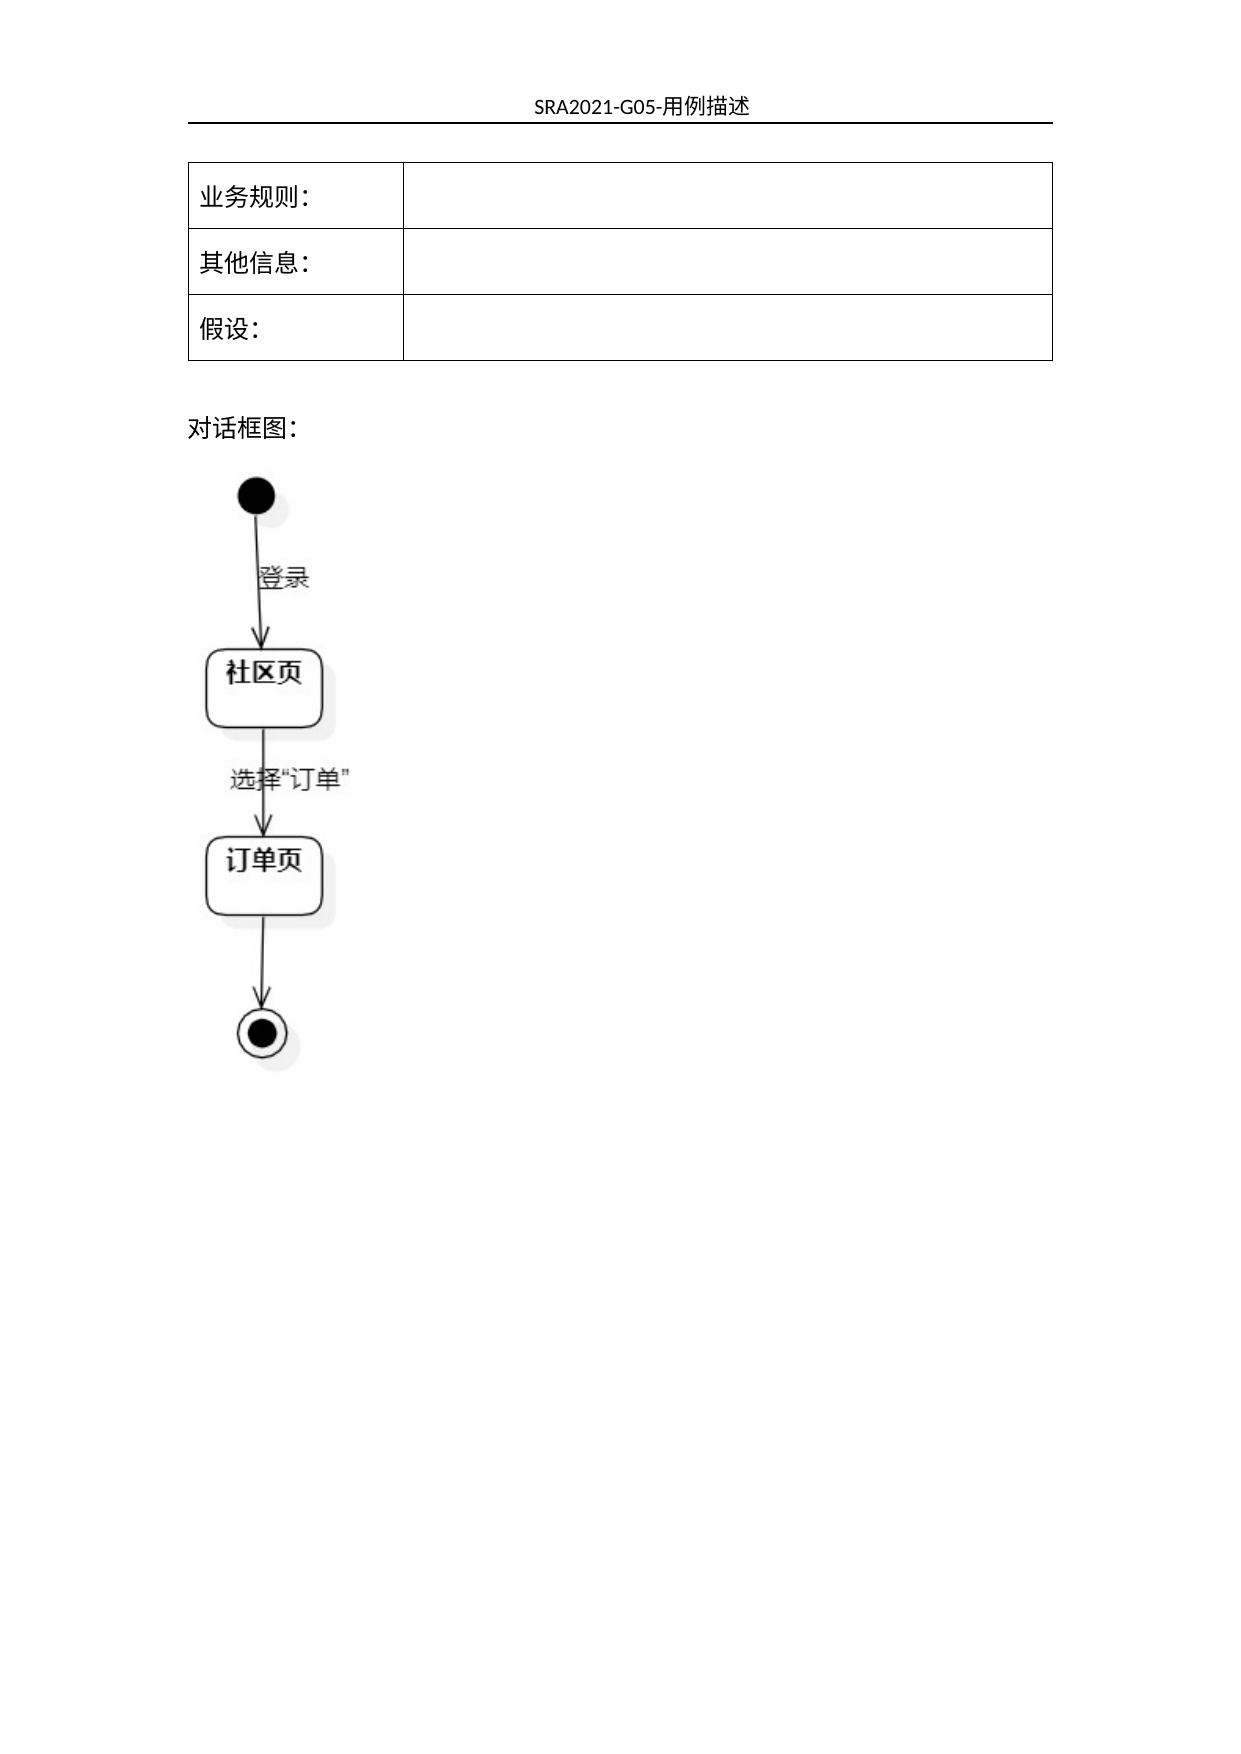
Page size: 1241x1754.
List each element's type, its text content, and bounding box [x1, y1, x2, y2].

table_cell [404, 229, 1052, 294]
table_cell 假设： [189, 295, 403, 360]
table_cell [404, 163, 1052, 228]
table_cell [404, 295, 1052, 360]
table_cell 其他信息： [189, 229, 403, 294]
table_cell 业务规则： [189, 163, 403, 228]
picture [187, 458, 443, 1135]
text 对话框图： [187, 394, 1053, 459]
